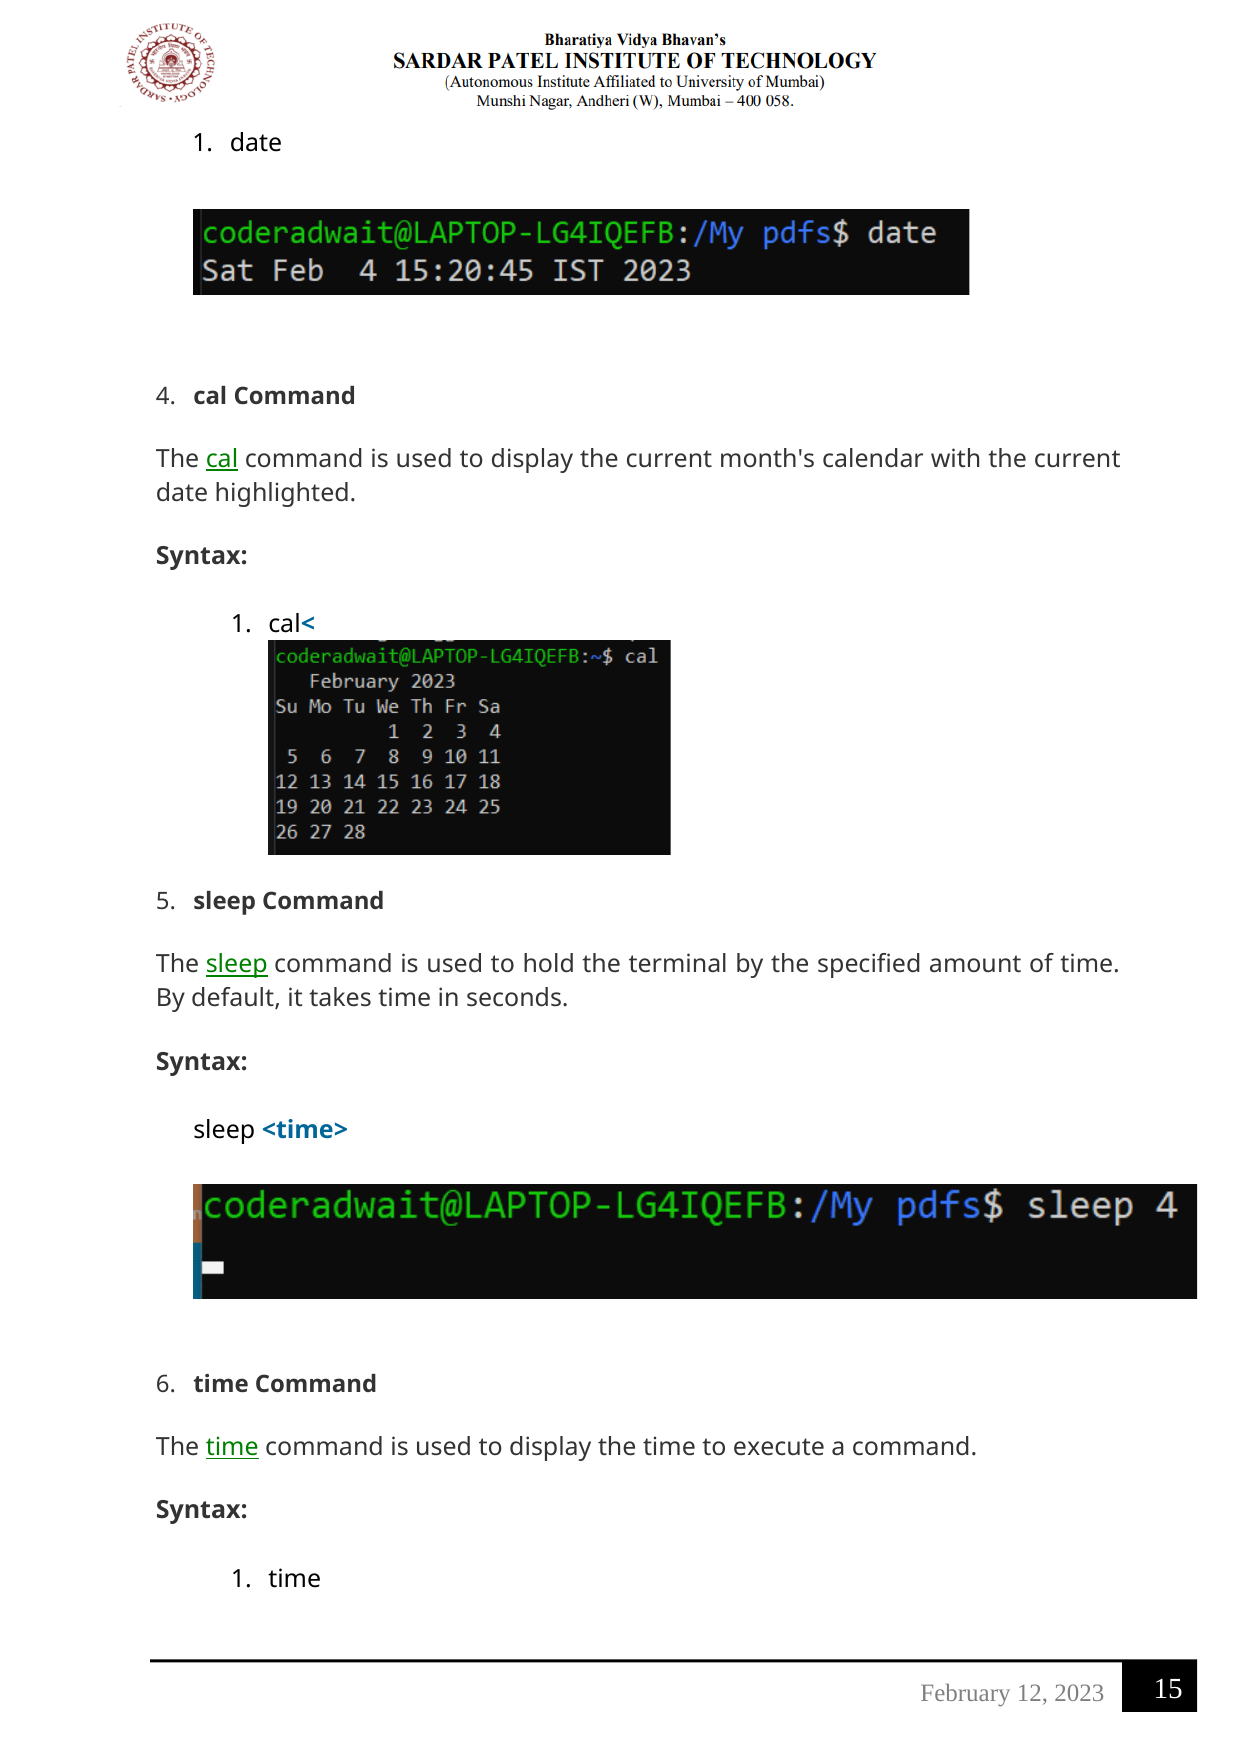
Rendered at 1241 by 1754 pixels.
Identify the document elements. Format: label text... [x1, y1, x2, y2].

text sleep <time> [193, 1106, 1122, 1145]
picture [193, 209, 970, 295]
list cal< [231, 601, 1122, 640]
list time Command [156, 1367, 1122, 1400]
text Syntax: [118, 1043, 1122, 1077]
list sleep Command [156, 884, 1122, 917]
picture [268, 640, 671, 855]
picture [193, 1184, 1198, 1299]
list cal Command [156, 378, 1122, 411]
text Syntax: [118, 1492, 1122, 1526]
text The sleep command is used to hold the terminal by the specified amount of time. By default, it takes time in seconds. [156, 946, 1122, 1014]
text The time command is used to display the time to execute a command. [118, 1429, 1122, 1463]
list date [192, 120, 1122, 159]
text The cal command is used to display the current month's calendar with the current date highlighted. [156, 440, 1122, 508]
picture [118, 0, 1123, 120]
list time [231, 1555, 1122, 1594]
text Syntax: [118, 538, 1122, 572]
